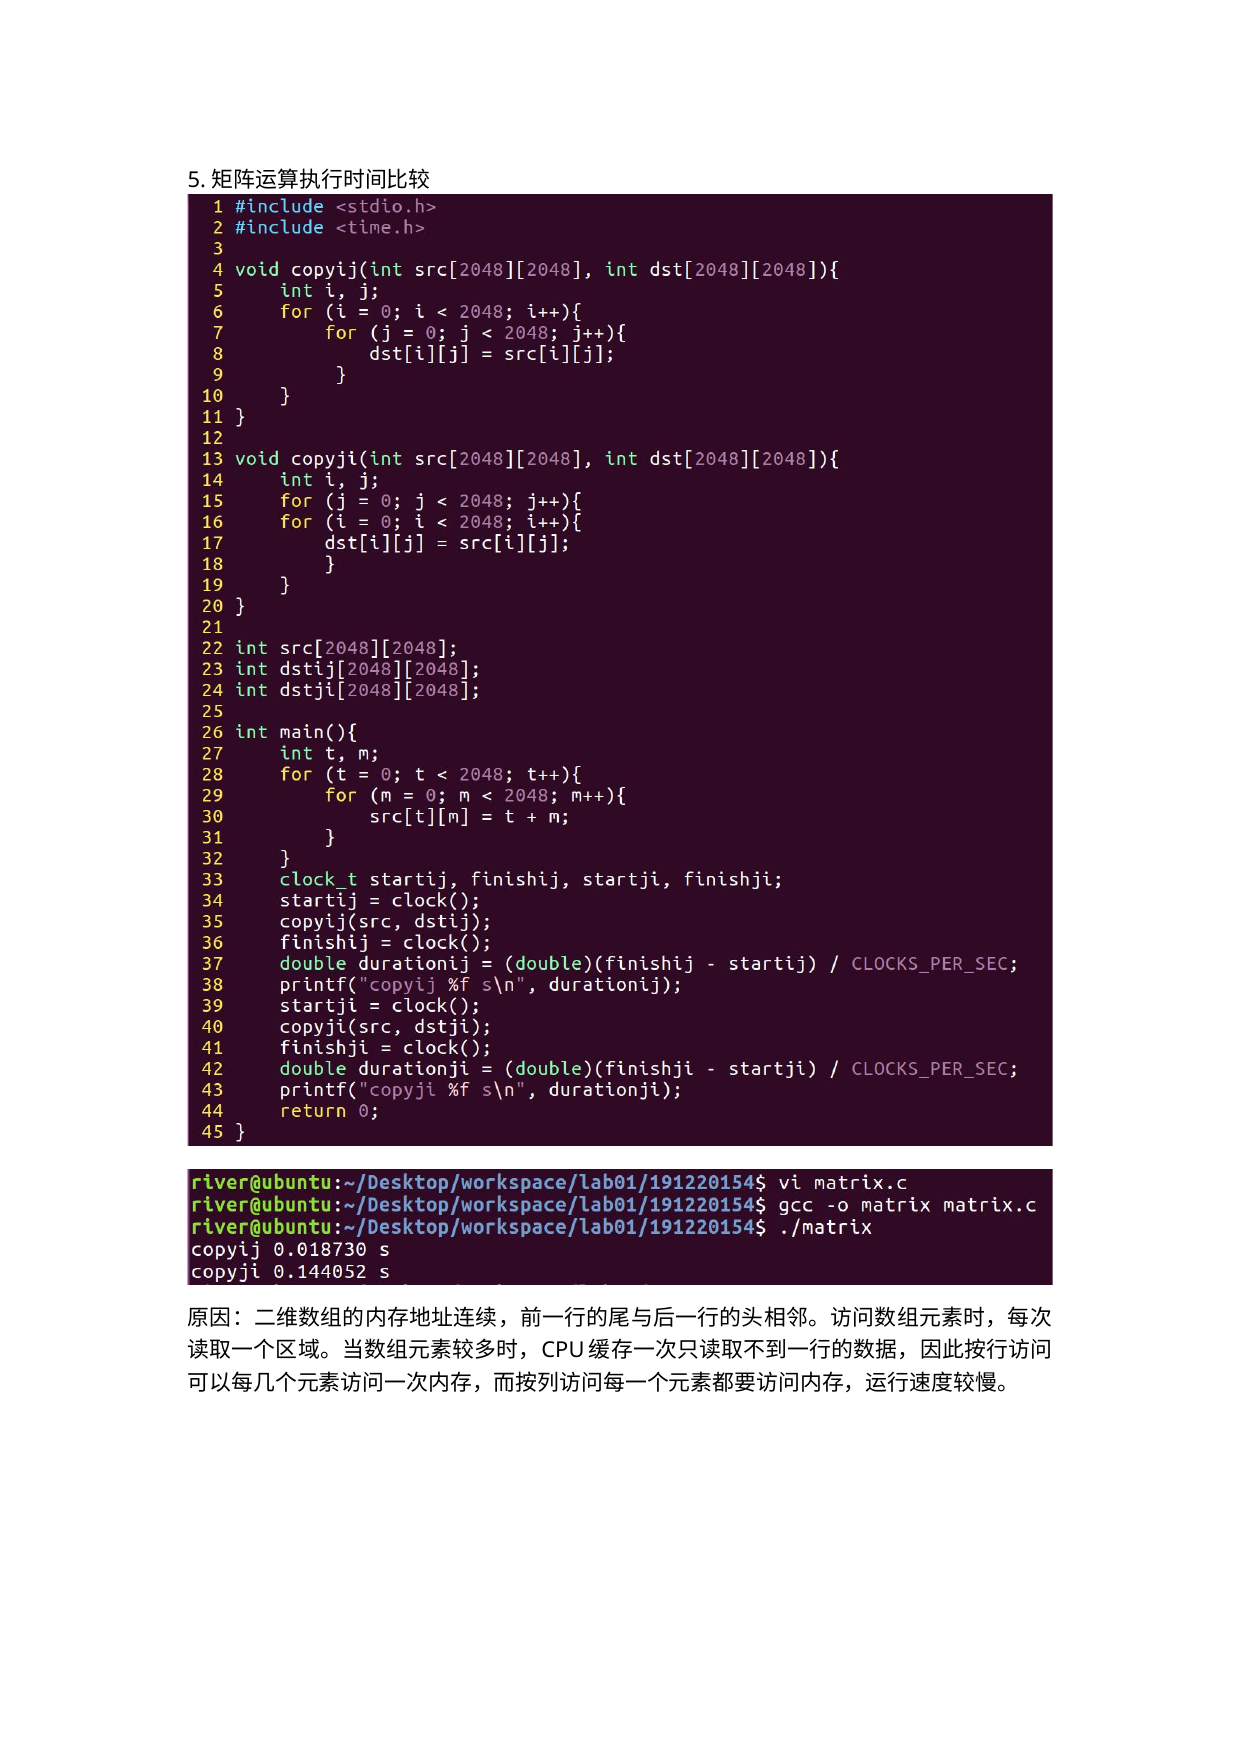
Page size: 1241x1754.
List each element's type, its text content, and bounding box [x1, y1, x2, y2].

picture [187, 194, 1053, 1146]
text 5. 矩阵运算执行时间比较 [187, 162, 1053, 194]
text 原因：二维数组的内存地址连续，前一行的尾与后一行的头相邻。访问数组元素时，每次读取一个区域。当数组元素较多时，CPU缓存一次只读取不到一行的数据，因此按行访问可以每几个元素访问一次内存，而按列访问每一个元素都要访问内存，运行速度较慢。 [187, 1299, 1053, 1397]
picture [187, 1169, 1053, 1285]
